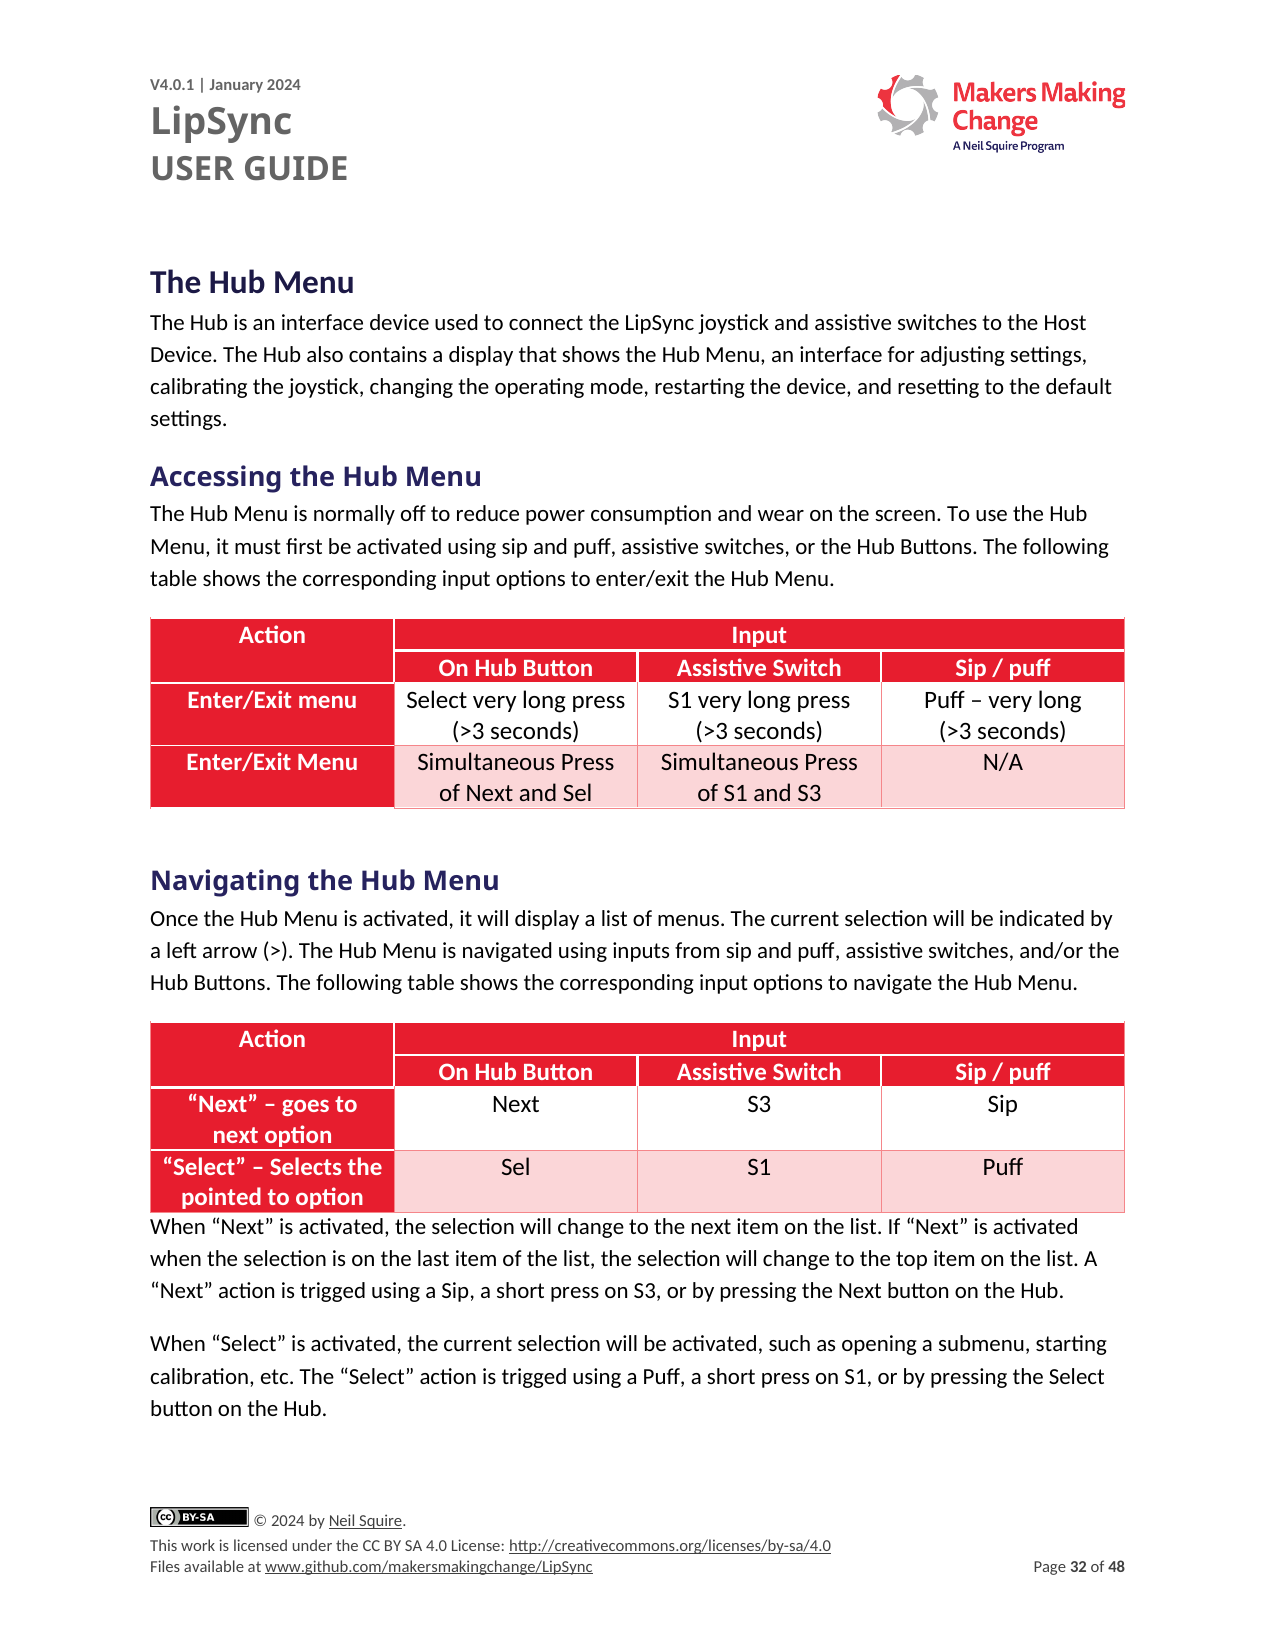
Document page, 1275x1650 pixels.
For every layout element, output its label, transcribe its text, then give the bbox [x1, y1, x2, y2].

table_cell Simultaneous Press of S1 and S3 [638, 746, 881, 807]
table_cell Sip [882, 1089, 1124, 1149]
table_cell “Select” – Selects the pointed to option [151, 1151, 394, 1212]
subtitle The Hub Menu [150, 261, 1125, 302]
table_cell S1 [638, 1151, 881, 1212]
table_cell Enter/Exit Menu [151, 746, 394, 807]
table_cell “Next” – goes to next option [151, 1089, 394, 1149]
table_header Input [395, 619, 1124, 649]
table_header Action [151, 1023, 393, 1086]
table_cell Puff [882, 1151, 1124, 1212]
picture [877, 75, 1125, 153]
text Once the Hub Menu is activated, it will display a list of menus. The current selection will be indicated by a left arrow (>). The Hub Menu is navigated using inputs from sip and puff, assistive switches, and/or the Hub Buttons. The following table shows the corresponding input options to navigate the Hub Menu. [150, 904, 1125, 996]
text The Hub Menu is normally off to reduce power consumption and wear on the screen. To use the Hub Menu, it must first be activated using sip and puff, assistive switches, or the Hub Buttons. The following table shows the corresponding input options to enter/exit the Hub Menu. [150, 499, 1125, 592]
table_cell S1 very long press (>3 seconds) [638, 684, 881, 745]
picture [150, 1507, 249, 1527]
table_header Action [151, 619, 393, 682]
table_cell N/A [882, 746, 1124, 807]
table_cell Assistive Switch [639, 1056, 880, 1086]
table_cell Select very long press (>3 seconds) [395, 684, 637, 745]
subtitle Navigating the Hub Menu [150, 861, 1125, 898]
table_cell Simultaneous Press of Next and Sel [395, 746, 637, 807]
table_cell Next [395, 1089, 637, 1149]
table_cell Assistive Switch [639, 652, 880, 682]
table_cell Enter/Exit menu [151, 684, 394, 745]
subtitle Accessing the Hub Menu [150, 457, 1125, 494]
table_cell On Hub Button [395, 1056, 636, 1086]
text When “Select” is activated, the current selection will be activated, such as opening a submenu, starting calibration, etc. The “Select” action is trigged using a Puff, a short press on S1, or by pressing the Select button on the Hub. [150, 1329, 1125, 1422]
table_cell On Hub Button [395, 652, 636, 682]
table_cell Sip / puff [882, 1056, 1124, 1086]
text The Hub is an interface device used to connect the LipSync joystick and assistive switches to the Host Device. The Hub also contains a display that shows the Hub Menu, an interface for adjusting settings, calibrating the joystick, changing the operating mode, restarting the device, and resetting to the default settings. [150, 308, 1125, 432]
table_cell Sel [395, 1151, 637, 1212]
text When “Next” is activated, the selection will change to the next item on the list. If “Next” is activated when the selection is on the last item of the list, the selection will change to the top item on the list. A “Next” action is trigged using a Sip, a short press on S3, or by pressing the Next button on the Hub. [150, 1213, 1125, 1304]
table_cell Sip / puff [882, 652, 1124, 682]
table_cell Puff – very long (>3 seconds) [882, 684, 1124, 745]
table_cell S3 [638, 1089, 881, 1149]
table_header Input [395, 1023, 1124, 1054]
